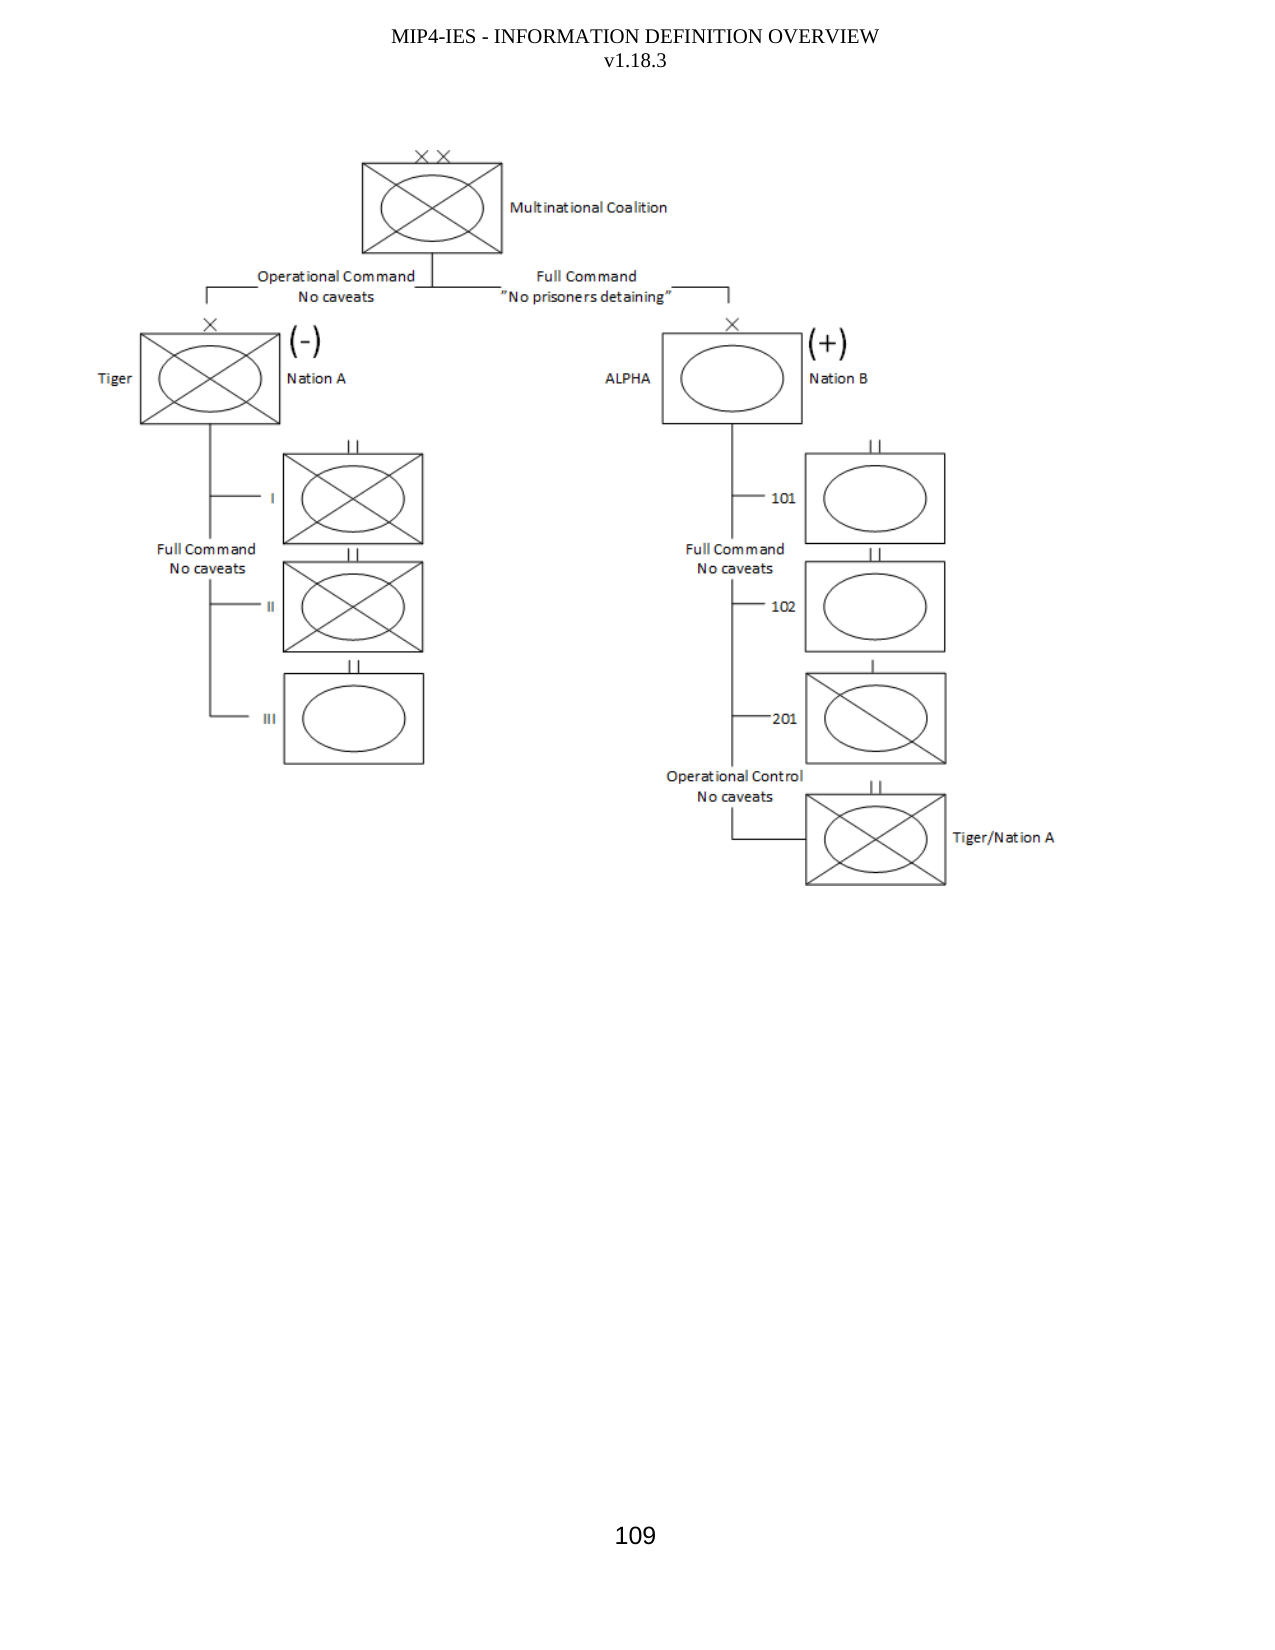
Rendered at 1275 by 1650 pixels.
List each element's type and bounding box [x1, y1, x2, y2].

picture [88, 150, 1064, 886]
